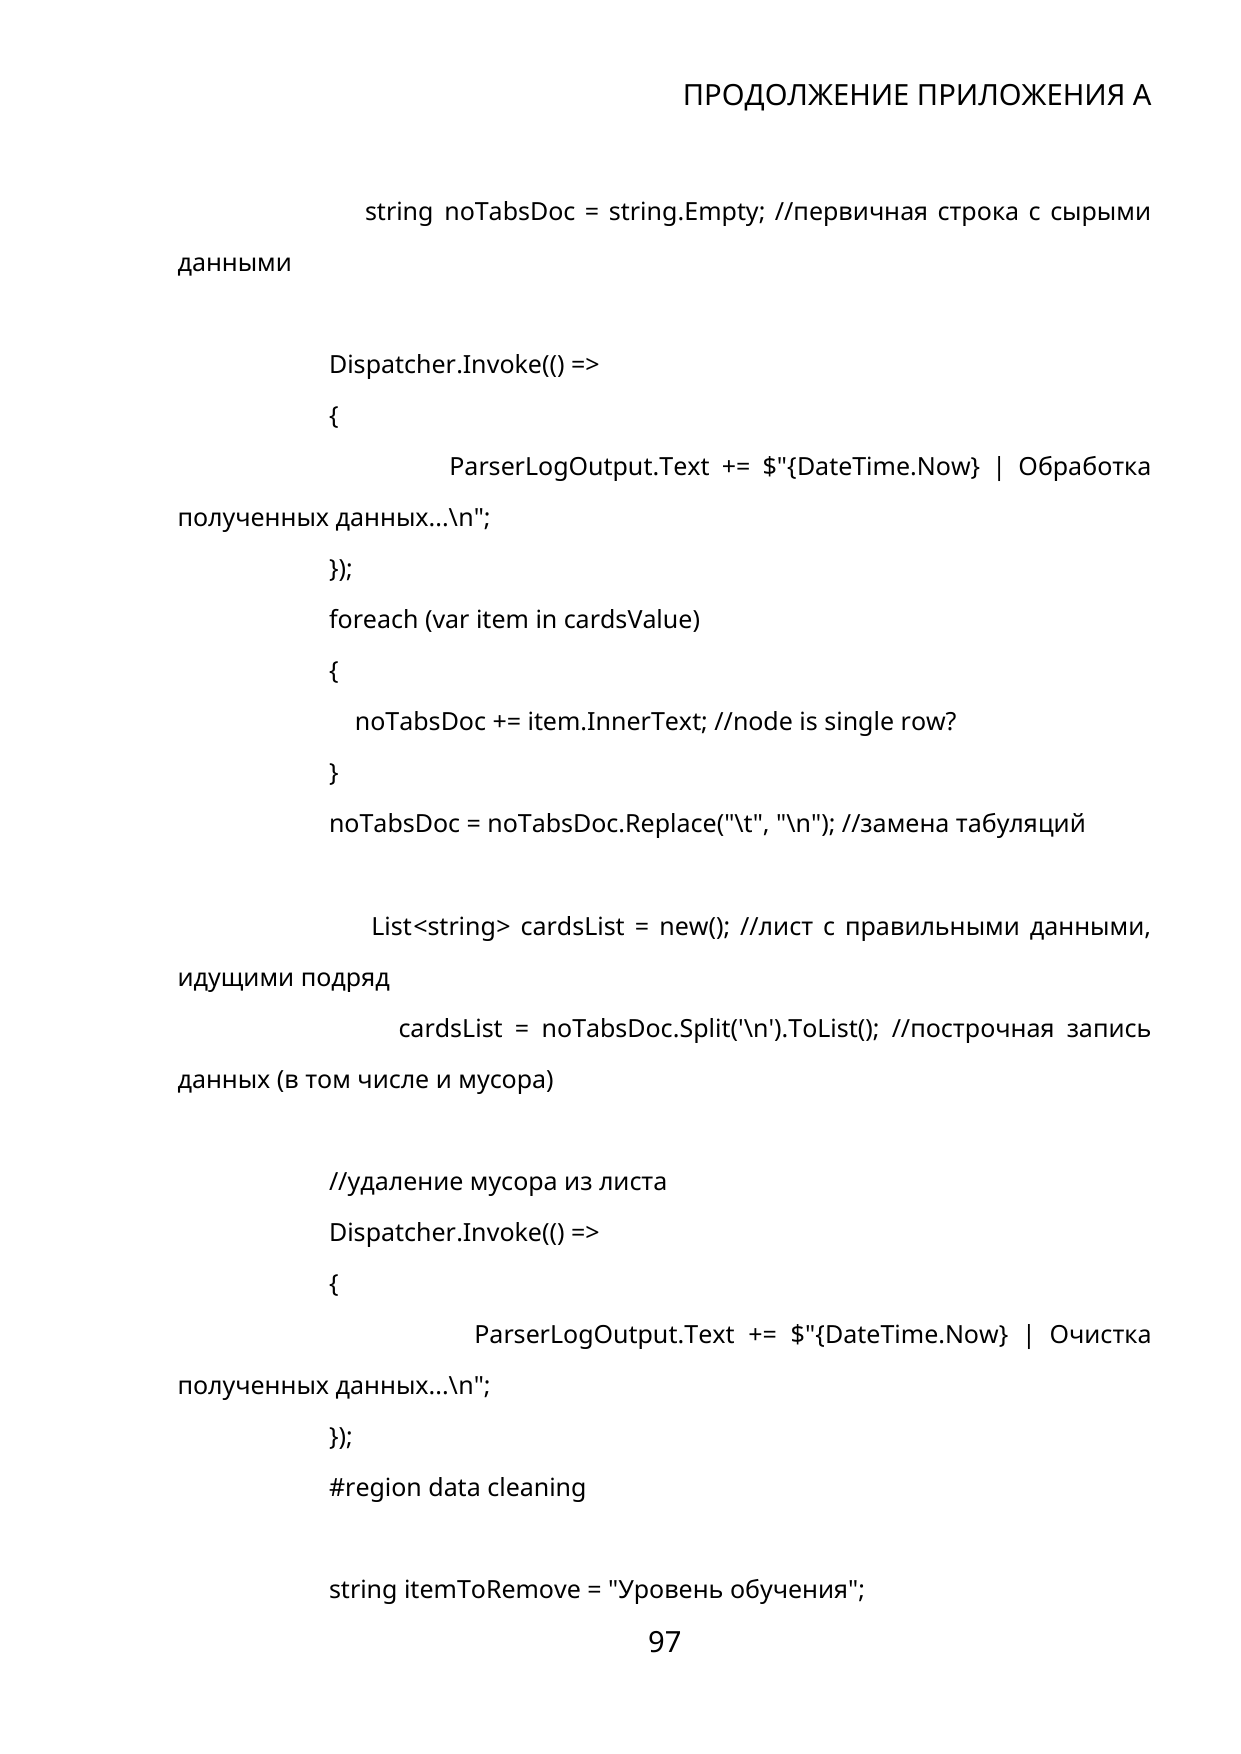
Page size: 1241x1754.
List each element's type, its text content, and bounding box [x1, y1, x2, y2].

text List<string> cardsList = new(); //лист с правильными данными, идущими подряд [177, 908, 1152, 993]
text noTabsDoc += item.InnerText; //node is single row? [177, 704, 1152, 738]
text { [177, 653, 1152, 687]
text }); [177, 551, 1152, 585]
text ParserLogOutput.Text += $"{DateTime.Now} | Очистка полученных данных...\n"; [177, 1317, 1152, 1402]
text ParserLogOutput.Text += $"{DateTime.Now} | Обработка полученных данных...\n"; [177, 449, 1152, 534]
text noTabsDoc = noTabsDoc.Replace("\t", "\n"); //замена табуляций [177, 806, 1152, 840]
text cardsList = noTabsDoc.Split('\n').ToList(); //построчная запись данных (в том числе и мусора) [177, 1010, 1152, 1095]
text Dispatcher.Invoke(() => [177, 1214, 1152, 1248]
text foreach (var item in cardsValue) [177, 602, 1152, 636]
text } [177, 755, 1152, 789]
text }); [177, 1419, 1152, 1453]
text //удаление мусора из листа [177, 1163, 1152, 1197]
text string noTabsDoc = string.Empty; //первичная строка с сырыми данными [177, 194, 1152, 279]
text { [177, 398, 1152, 432]
text #region data cleaning [177, 1470, 1152, 1504]
text string itemToRemove = "Уровень обучения"; [177, 1572, 1152, 1606]
text { [177, 1266, 1152, 1299]
text Dispatcher.Invoke(() => [177, 347, 1152, 381]
